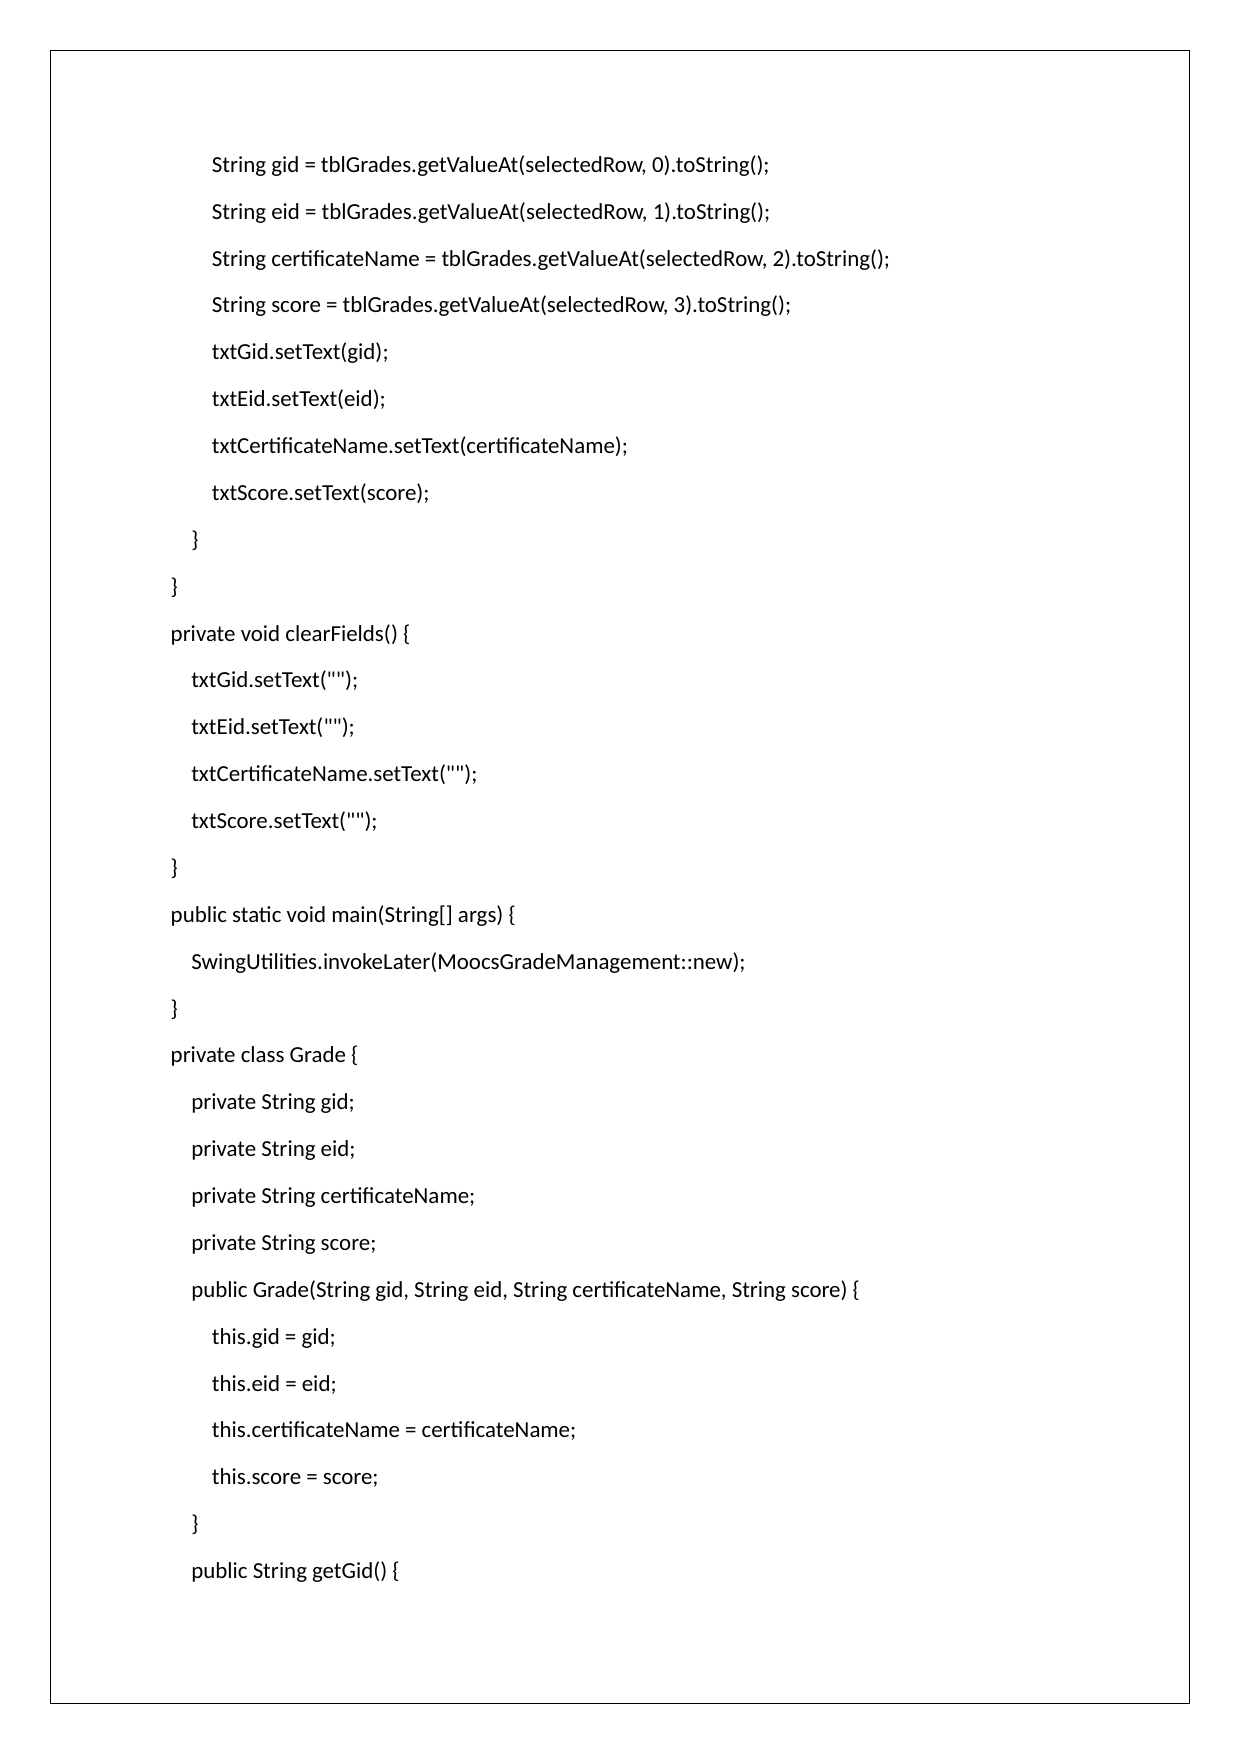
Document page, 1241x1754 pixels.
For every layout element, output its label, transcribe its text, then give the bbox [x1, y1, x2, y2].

text txtScore.setText(score); [150, 478, 1090, 506]
text SwingUtilities.invokeLater(MoocsGradeManagement::new); [150, 947, 1090, 975]
text private String certificateName; [150, 1181, 1090, 1209]
text } [150, 572, 1090, 600]
text private class Grade { [150, 1041, 1090, 1069]
text txtCertificateName.setText(certificateName); [150, 431, 1090, 459]
text } [150, 853, 1090, 881]
text txtScore.setText(""); [150, 806, 1090, 834]
text String certificateName = tblGrades.getValueAt(selectedRow, 2).toString(); [150, 244, 1090, 272]
text private String eid; [150, 1134, 1090, 1162]
text private String gid; [150, 1087, 1090, 1116]
text public Grade(String gid, String eid, String certificateName, String score) { [150, 1275, 1090, 1303]
text private void clearFields() { [150, 619, 1090, 647]
text public static void main(String[] args) { [150, 900, 1090, 928]
text String eid = tblGrades.getValueAt(selectedRow, 1).toString(); [150, 197, 1090, 225]
text this.certificateName = certificateName; [150, 1416, 1090, 1444]
text } [150, 994, 1090, 1022]
text public String getGid() { [150, 1556, 1090, 1584]
text } [150, 525, 1090, 553]
text txtCertificateName.setText(""); [150, 759, 1090, 787]
text String score = tblGrades.getValueAt(selectedRow, 3).toString(); [150, 291, 1090, 319]
text String gid = tblGrades.getValueAt(selectedRow, 0).toString(); [150, 150, 1090, 178]
text this.score = score; [150, 1462, 1090, 1491]
text } [150, 1509, 1090, 1537]
text private String score; [150, 1228, 1090, 1256]
text txtGid.setText(""); [150, 666, 1090, 694]
text this.eid = eid; [150, 1369, 1090, 1397]
text txtEid.setText(""); [150, 712, 1090, 741]
text this.gid = gid; [150, 1322, 1090, 1350]
text txtEid.setText(eid); [150, 384, 1090, 412]
text txtGid.setText(gid); [150, 337, 1090, 366]
